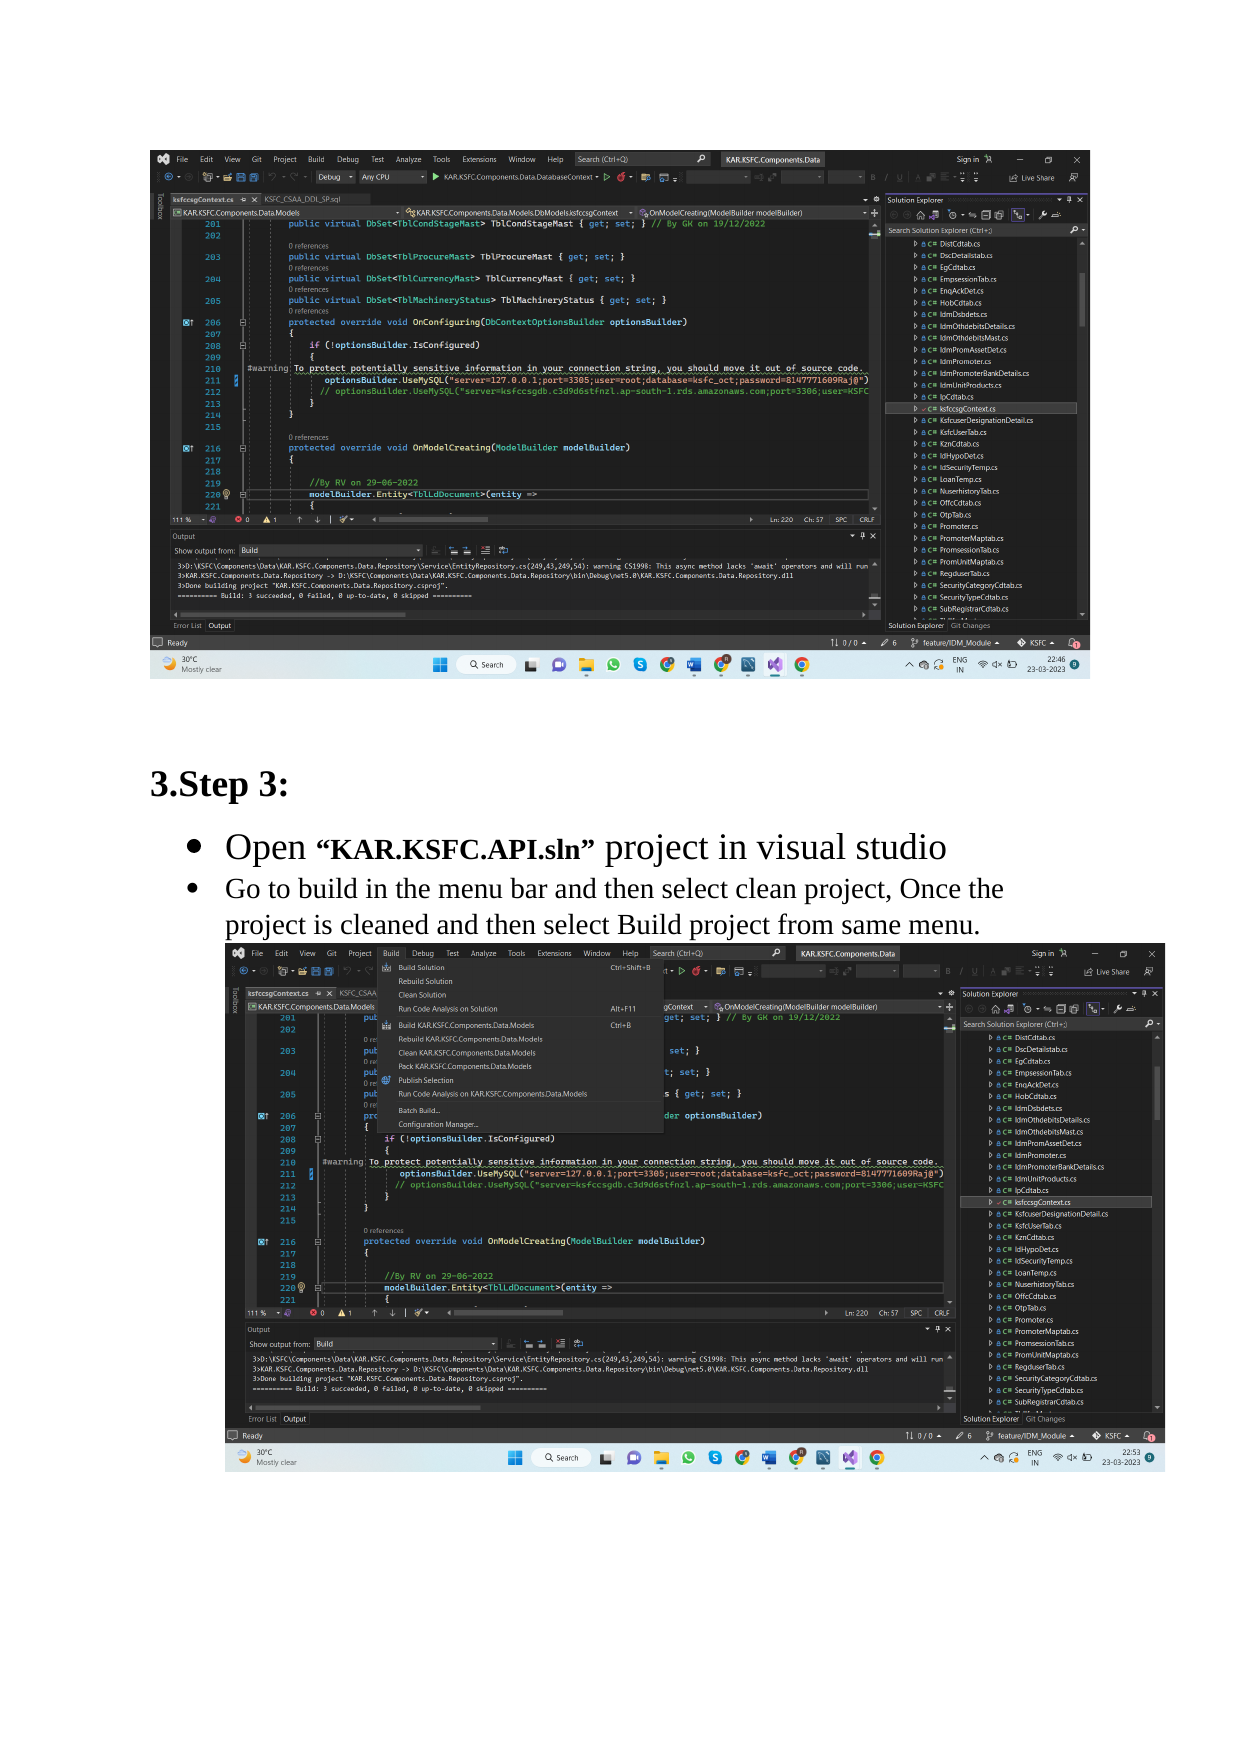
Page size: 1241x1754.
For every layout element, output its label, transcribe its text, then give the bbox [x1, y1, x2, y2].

text 3.Step 3: [150, 761, 1090, 804]
list Go to build in the menu bar and then select clean project, Once the project is cleaned and then select Build project from same menu. [187, 871, 1090, 941]
picture [150, 150, 1091, 679]
picture [225, 943, 1166, 1472]
list Open “KAR.KSFC.API.sln” project in visual studio [187, 824, 1090, 867]
